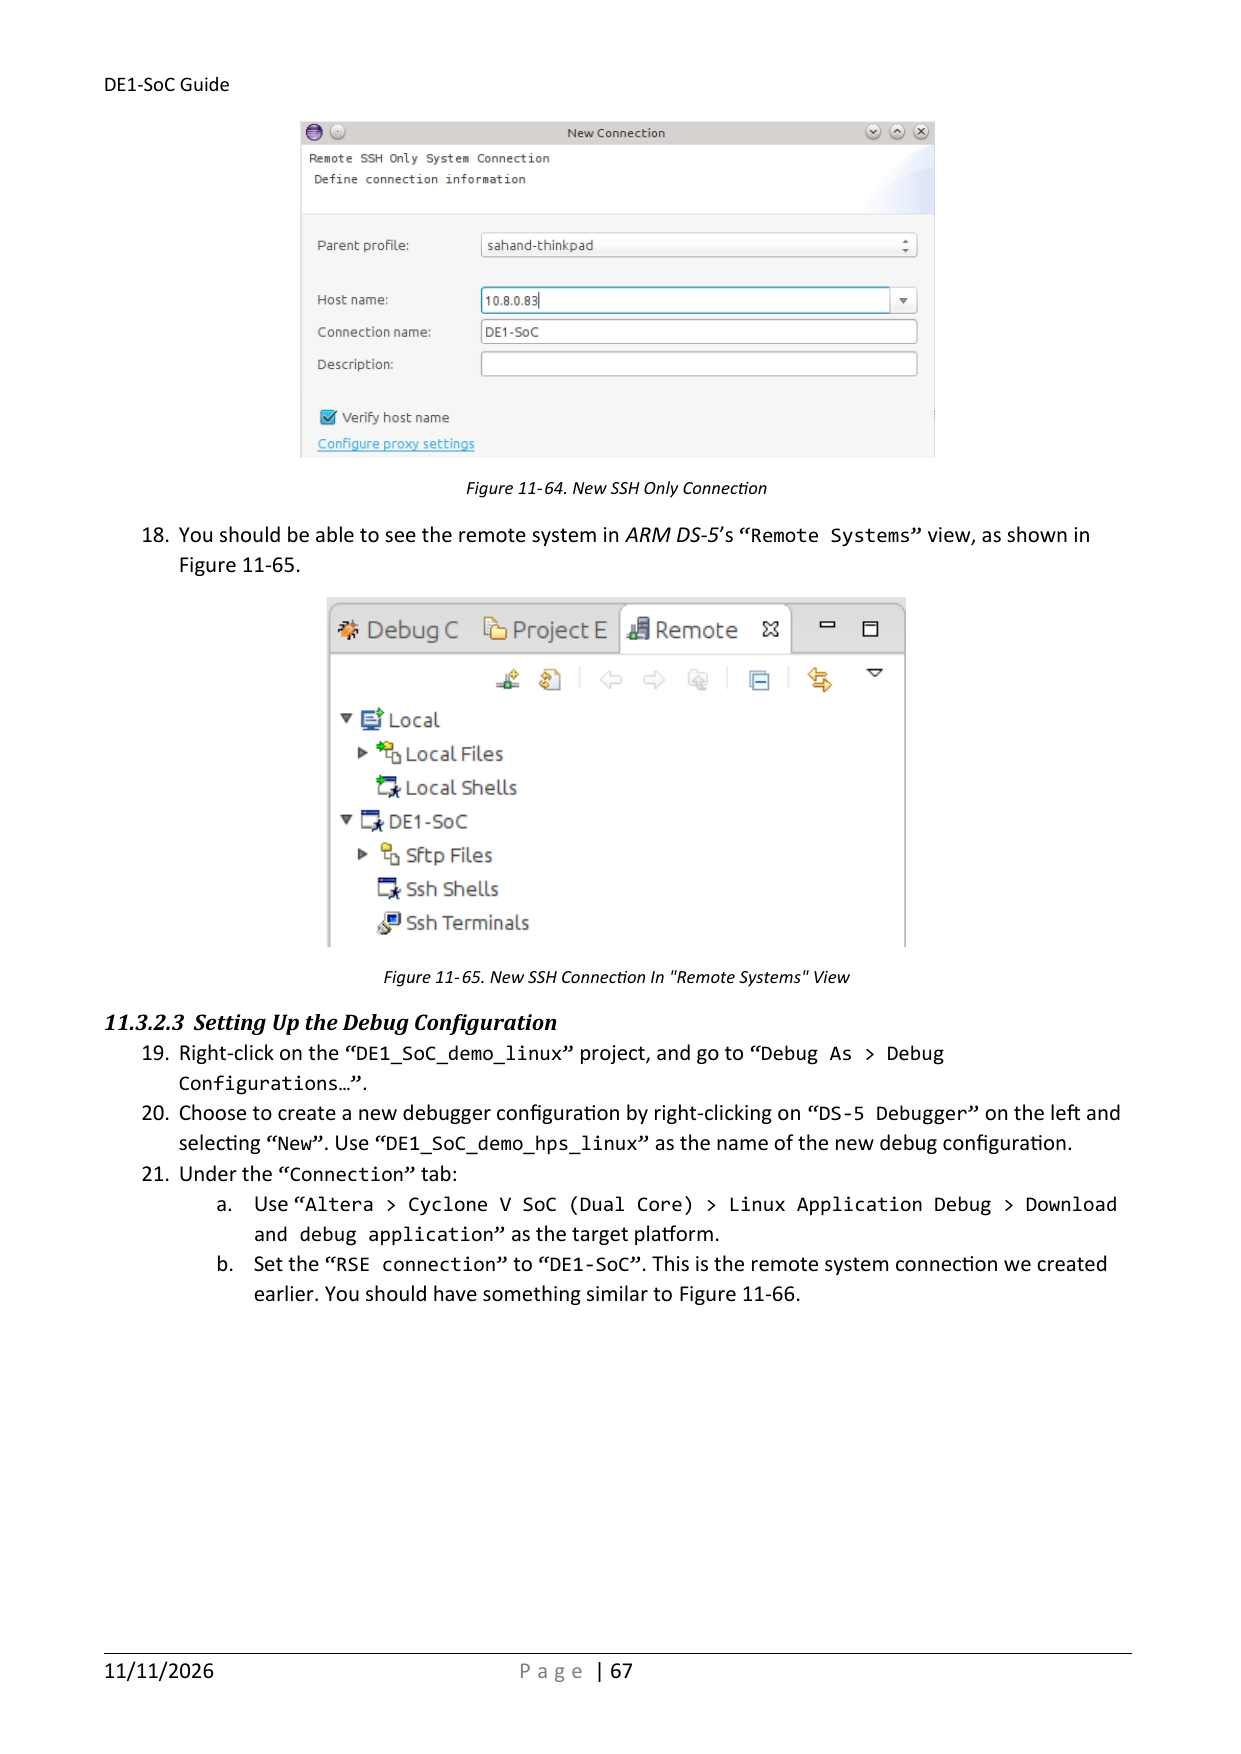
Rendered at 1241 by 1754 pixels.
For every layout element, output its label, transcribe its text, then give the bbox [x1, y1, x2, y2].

list Under the “Connection” tab: [141, 1159, 1132, 1187]
subtitle Setting Up the Debug Configuration [103, 1009, 1132, 1036]
picture [300, 121, 935, 458]
list Use “Altera > Cyclone V SoC (Dual Core) > Linux Application Debug > Download and debug application” as the target platform. [216, 1189, 1132, 1247]
picture [326, 597, 906, 947]
list Choose to create a new debugger configuration by right-clicking on “DS-5 Debugger” on the left and selecting “New”. Use “DE1_SoC_demo_hps_linux” as the name of the new debug configuration. [141, 1098, 1132, 1157]
list Right-click on the “DE1_SoC_demo_linux” project, and go to “Debug As > Debug Configurations…”. [141, 1038, 1132, 1096]
